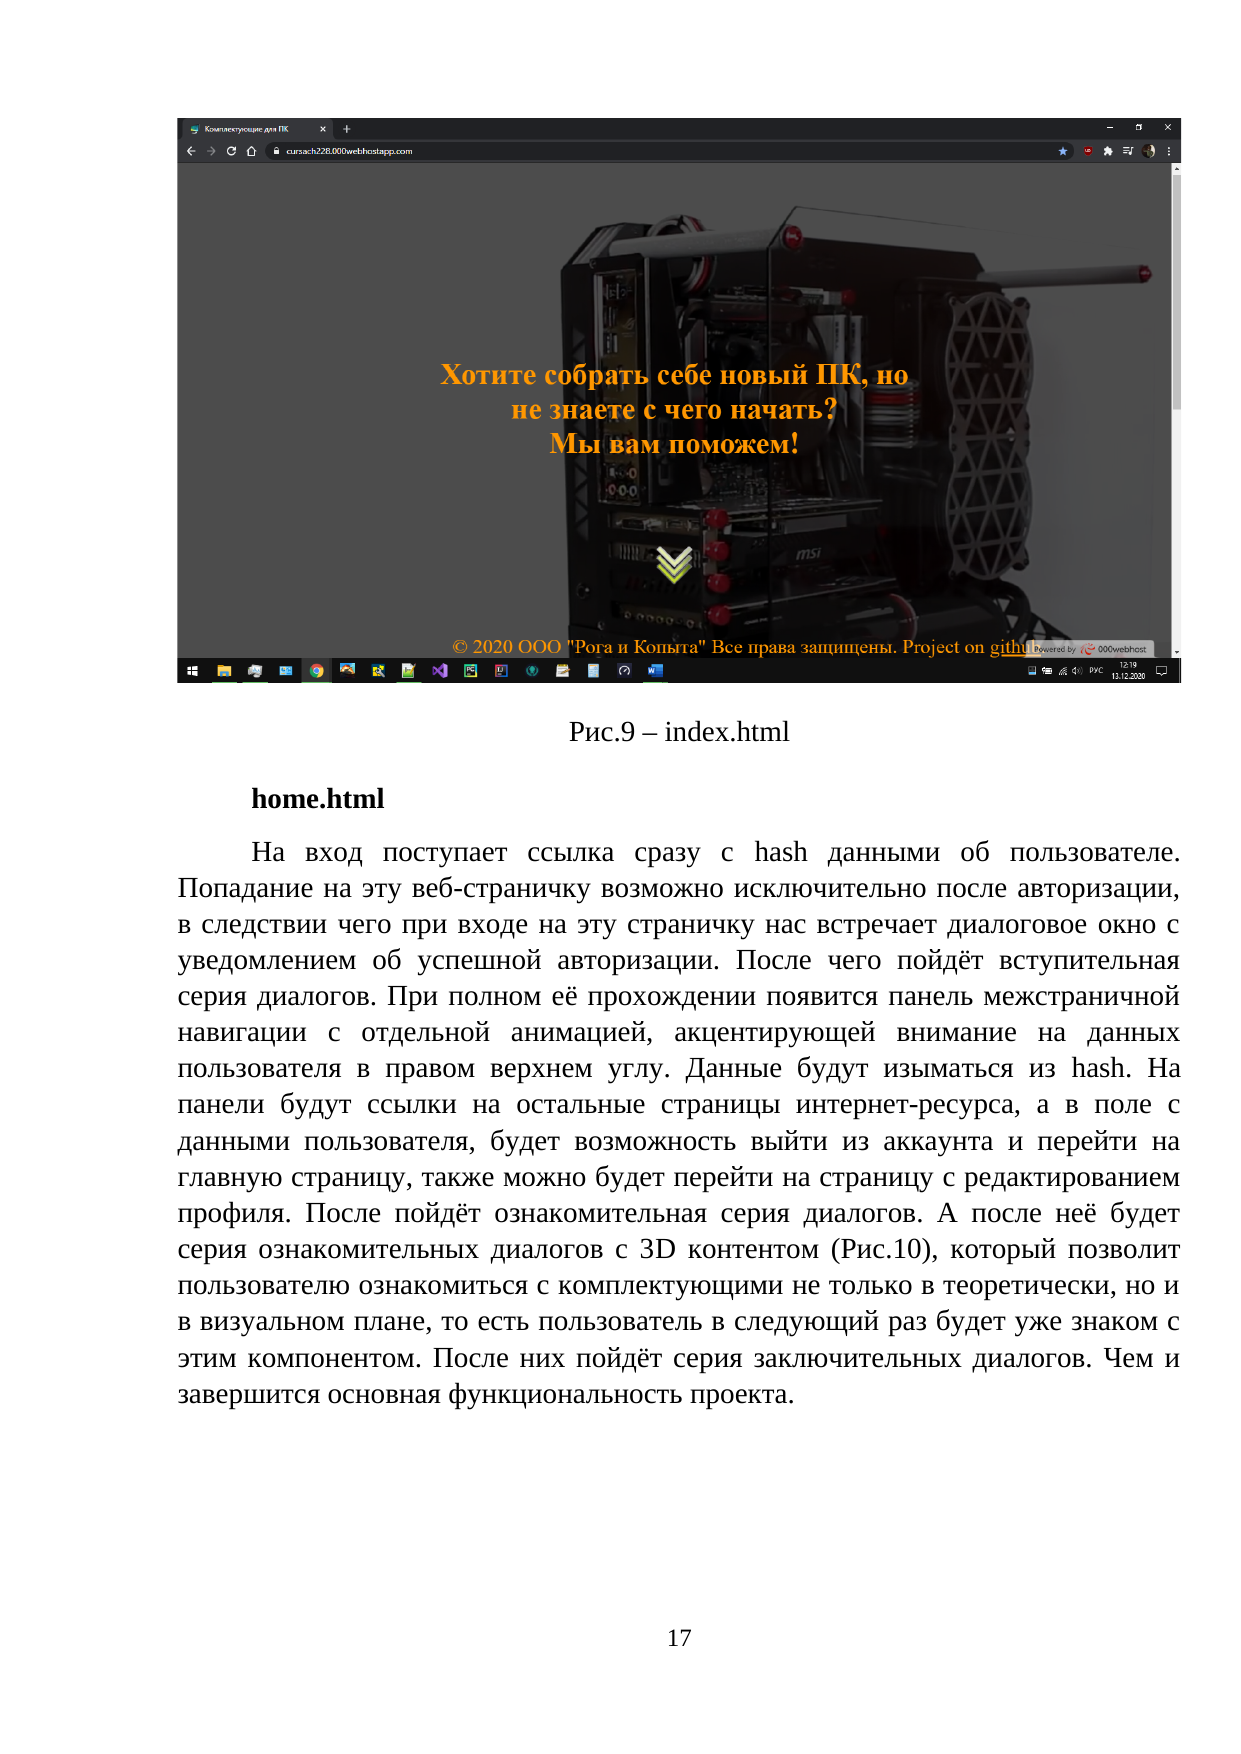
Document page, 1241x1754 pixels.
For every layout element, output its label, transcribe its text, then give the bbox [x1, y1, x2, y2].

text На вход поступает ссылка сразу с hash данными об пользователе. Попадание на эту веб-страничку возможно исключительно после авторизации, в следствии чего при входе на эту страничку нас встречает диалоговое окно с уведомлением об успешной авторизации. После чего пойдёт вступительная серия диалогов. При полном её прохождении появится панель межстраничной навигации с отдельной анимацией, акцентирующей внимание на данных пользователя в правом верхнем углу. Данные будут изыматься из hash. На панели будут ссылки на остальные страницы интернет-ресурса, а в поле с данными пользователя, будет возможность выйти из аккаунта и перейти на главную страницу, также можно будет перейти на страницу с редактированием профиля. После пойдёт ознакомительная серия диалогов. А после неё будет серия ознакомительных диалогов с 3D контентом (Рис.10), который позволит пользователю ознакомиться с комплектующими не только в теоретически, но и в визуальном плане, то есть пользователь в следующий раз будет уже знаком с этим компонентом. После них пойдёт серия заключительных диалогов. Чем и завершится основная функциональность проекта. [177, 834, 1181, 1409]
text home.html [177, 781, 1181, 814]
text Рис.9 – index.html [177, 714, 1181, 747]
picture [177, 118, 1182, 683]
